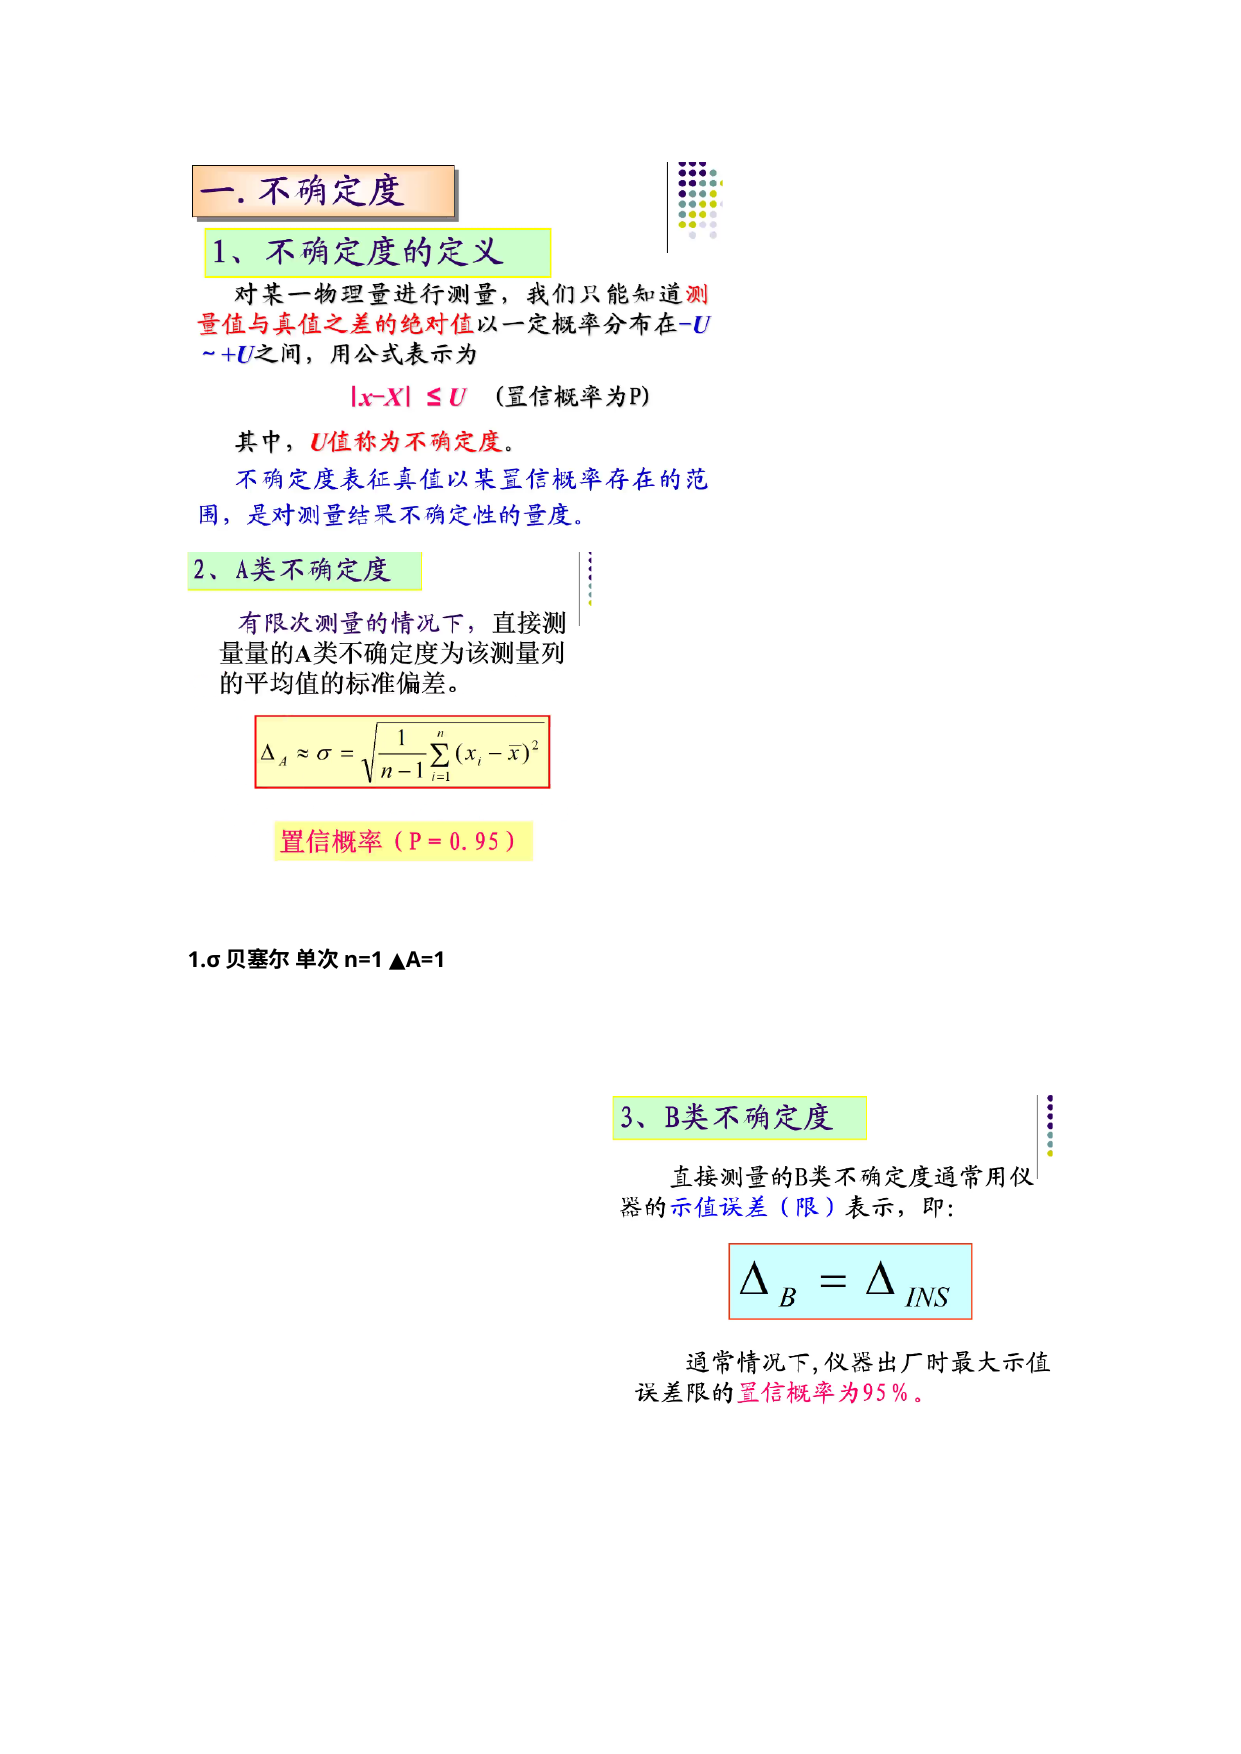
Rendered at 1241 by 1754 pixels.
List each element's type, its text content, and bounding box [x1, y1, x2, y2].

picture [187, 162, 723, 534]
picture [612, 1093, 1053, 1406]
picture [187, 552, 592, 865]
text 1.σ贝塞尔 单次n=1 ▲A=1 [187, 942, 1053, 974]
